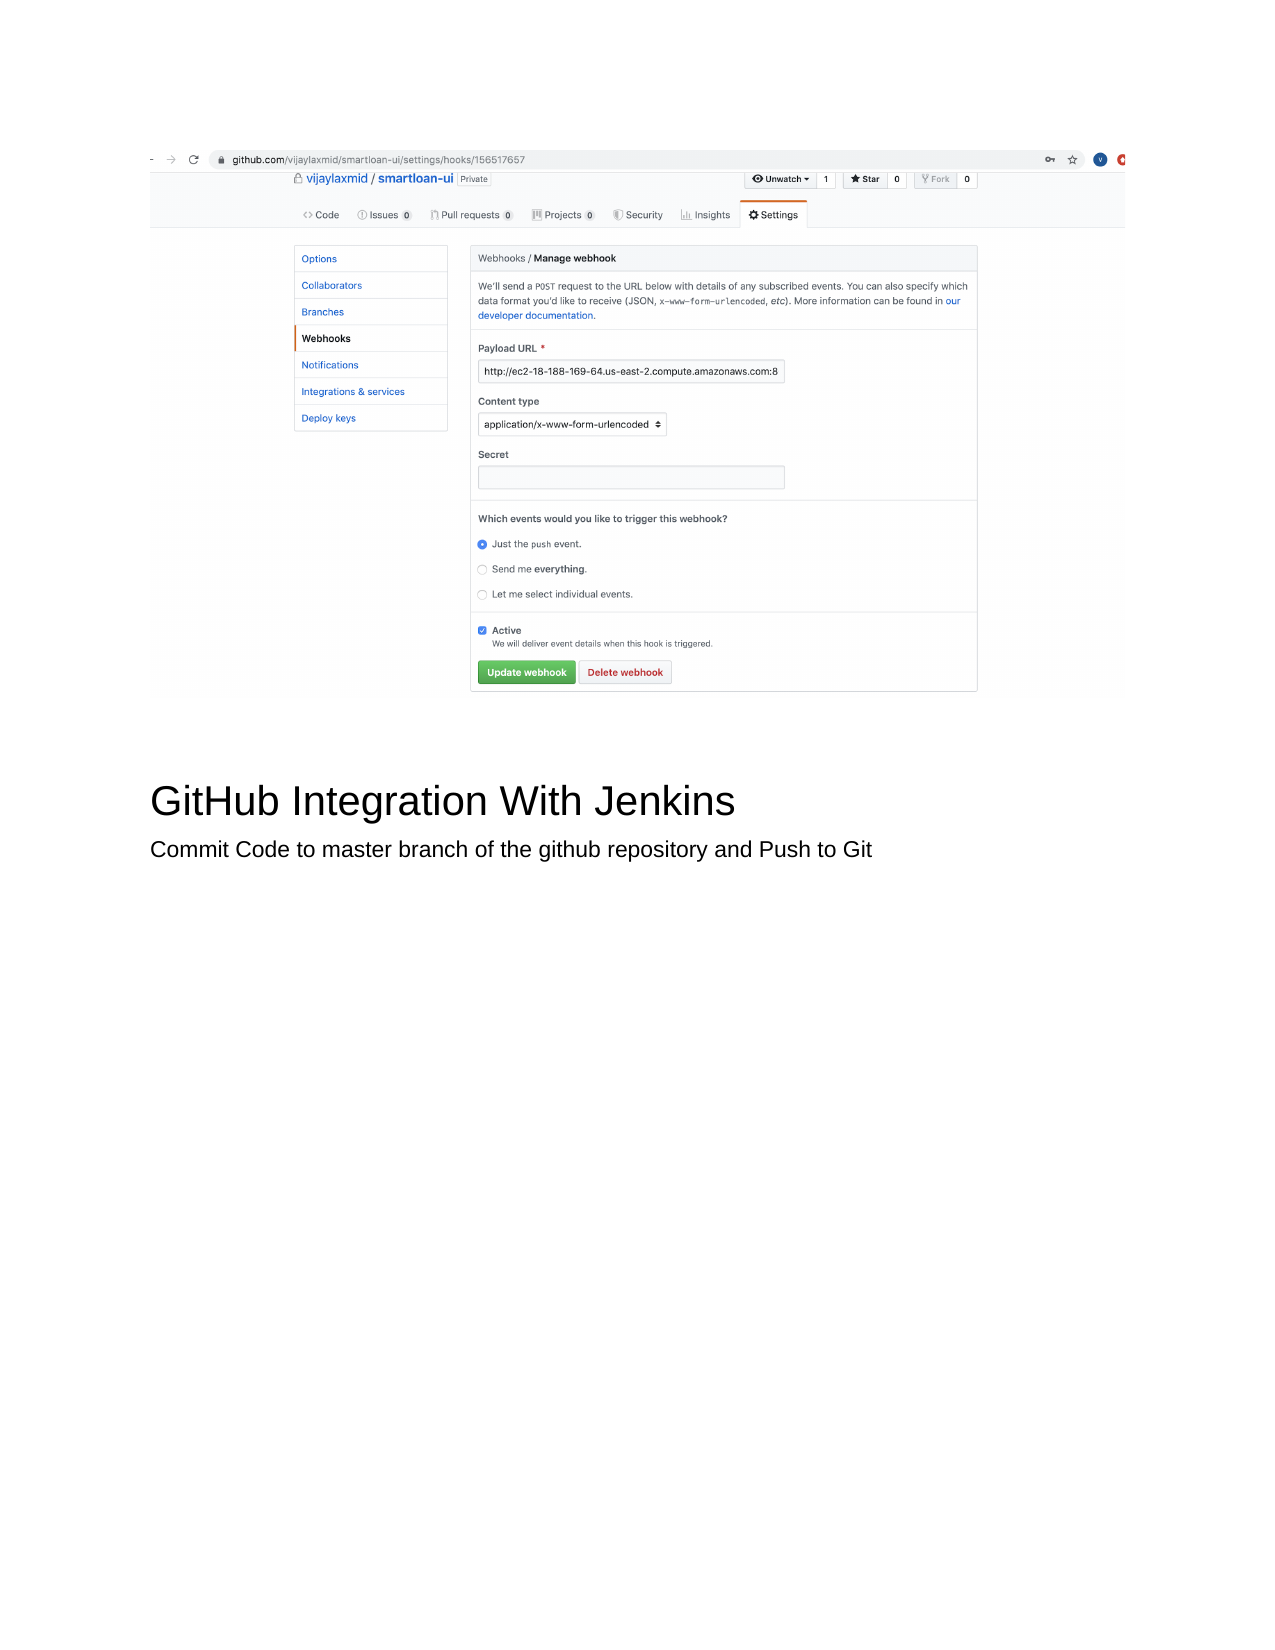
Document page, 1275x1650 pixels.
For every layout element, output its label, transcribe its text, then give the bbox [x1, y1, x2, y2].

text Commit Code to master branch of the github repository and Push to Git [150, 836, 1125, 863]
subtitle GitHub Integration With Jenkins [150, 776, 1125, 824]
picture [150, 150, 1125, 698]
